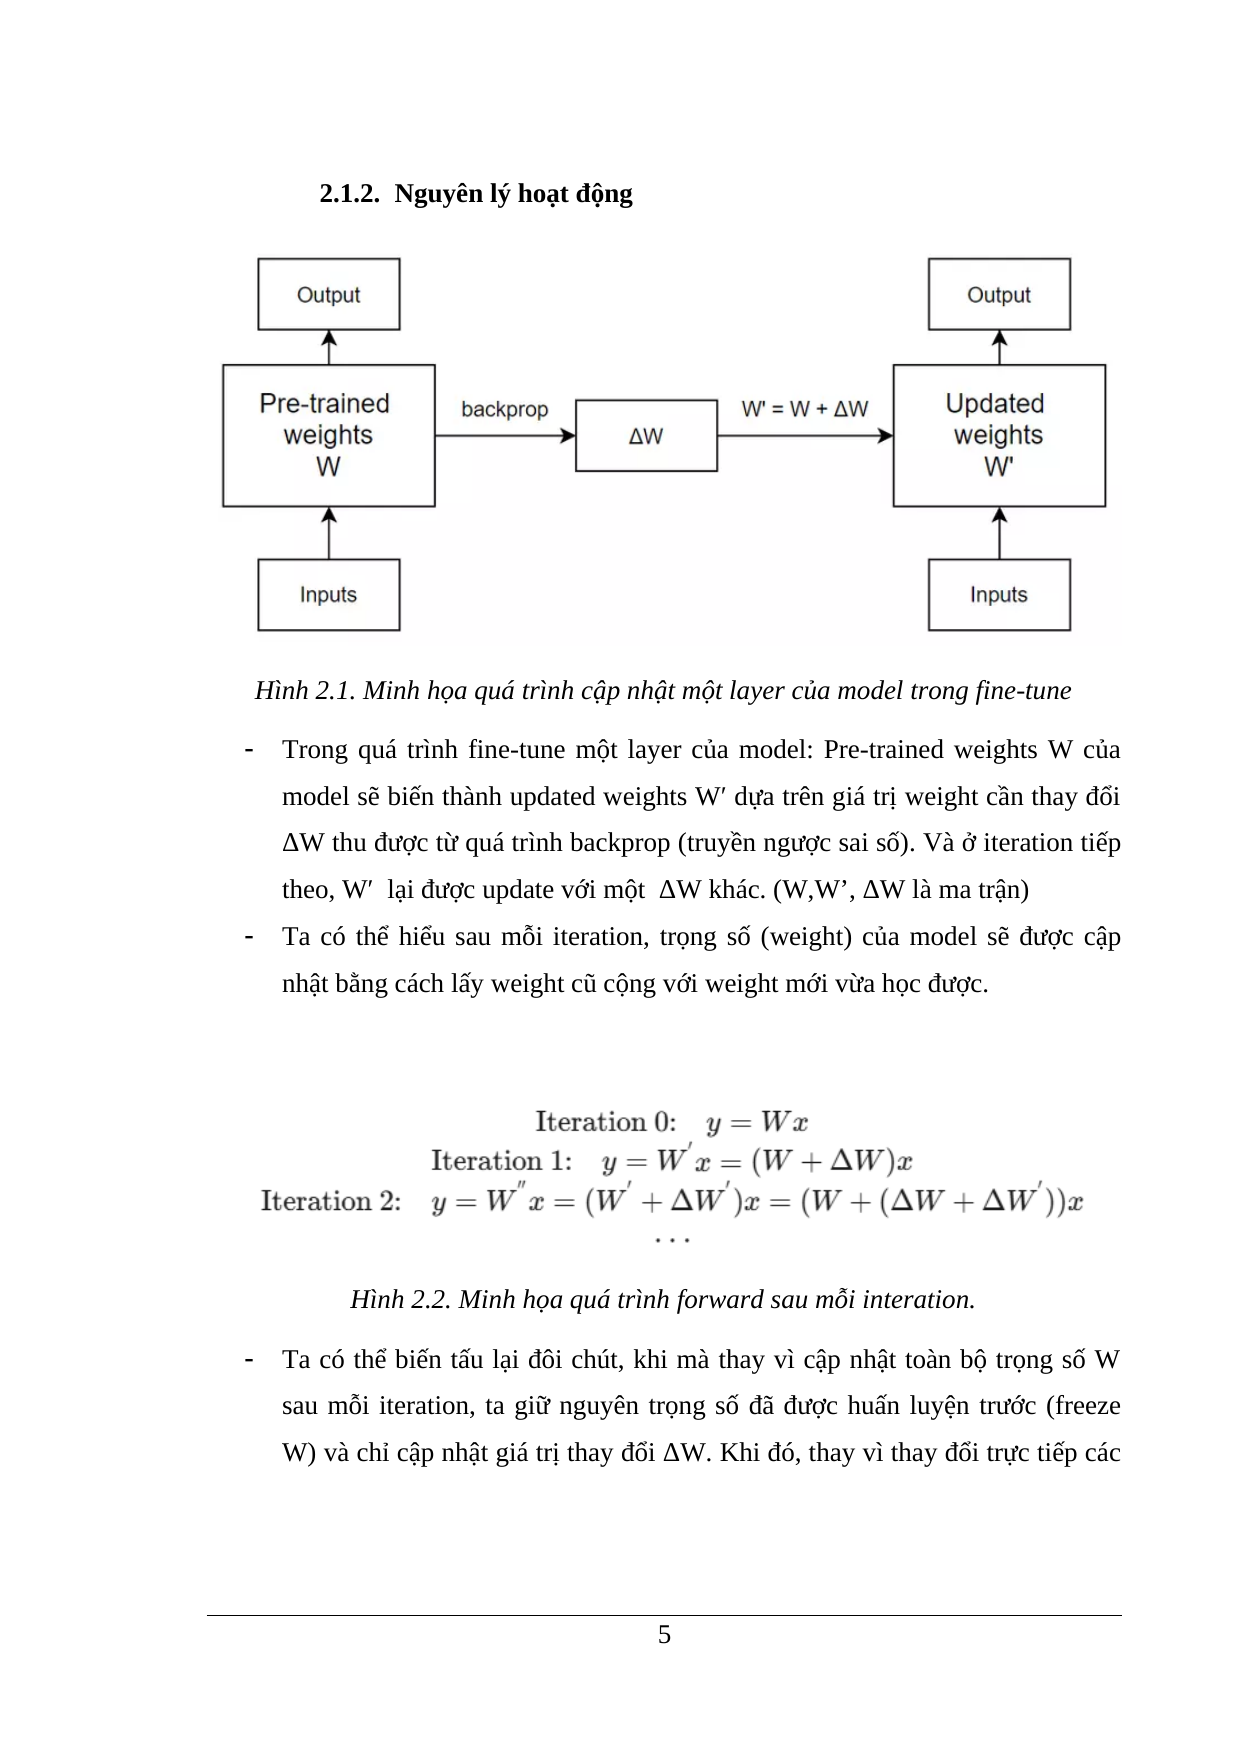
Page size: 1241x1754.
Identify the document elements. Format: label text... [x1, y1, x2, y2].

picture [206, 236, 1123, 646]
picture [206, 1072, 1123, 1256]
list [244, 1343, 1122, 1467]
list Ta có thể hiểu sau mỗi iteration, trọng số (weight) của model sẽ được cập nhật bằng cách lấy weight cũ cộng với weight mới vừa học được. [244, 920, 1122, 998]
text Hình 2.1. Minh họa quá trình cập nhật một layer của model trong fine-tune [207, 674, 1122, 705]
list Trong quá trình fine-tune một layer của model: Pre-trained weights W của model sẽ biến thành updated weights W′ dựa trên giá trị weight cần thay đổi ΔW thu được từ quá trình backprop (truyền ngược sai số). Và ở iteration tiếp theo, W′ lại được update với một ΔW khác. (W,W’, ΔW là ma trận) [244, 733, 1122, 904]
text Hình 2.2. Minh họa quá trình forward sau mỗi interation. [207, 1283, 1122, 1315]
subtitle Nguyên lý hoạt động [319, 177, 1122, 208]
